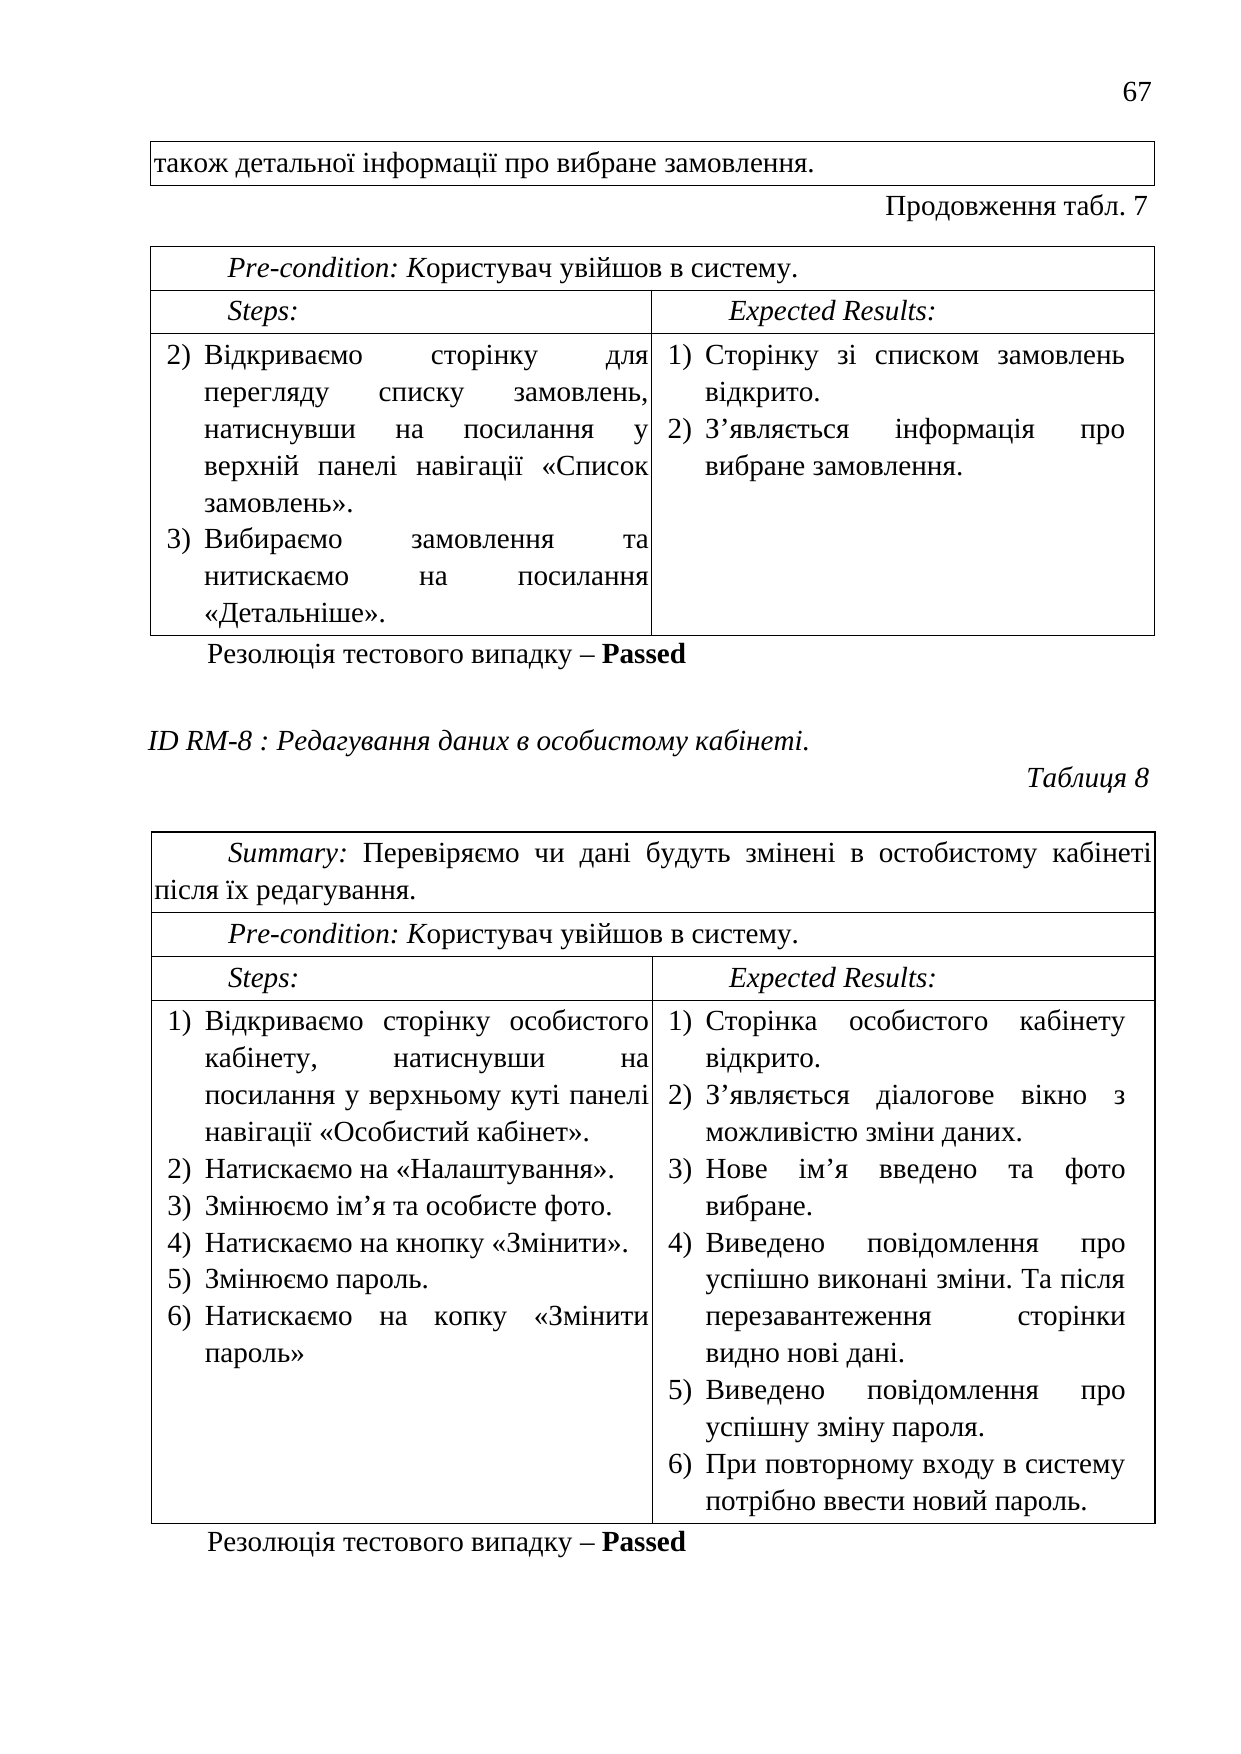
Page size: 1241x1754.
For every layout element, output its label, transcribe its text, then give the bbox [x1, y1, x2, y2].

table_cell Сторінка особистого кабінету відкрито. З’являється діалогове вікно з можливістю зміни даних. Нове ім’я введено та фото вибране. Виведено повідомлення про успішно виконані зміни. Та після перезавантеження сторінки видно нові дані. Виведено повідомлення про успішну зміну пароля. При повторному входу в систему потрібно ввести новий пароль. [653, 1001, 1154, 1523]
table_cell Відкриваємо сторінку особистого кабінету, натиснувши на посилання у верхньому куті панелі навігації «Особистий кабінет». Натискаємо на «Налаштування». Змінюємо ім’я та особисте фото. Натискаємо на кнопку «Змінити». Змінюємо пароль. Натискаємо на копку «Змінити пароль» [152, 1001, 652, 1523]
table_cell Expected Results: [653, 957, 1154, 999]
table_cell Продовження табл. 7 [148, 185, 1151, 246]
text ID RM-8 : Редагування даних в особистому кабінеті. [148, 723, 1152, 757]
table_cell Pre-condition: Користувач увійшов в систему. [152, 913, 1154, 956]
table_cell Відкриваємо сторінку для перегляду списку замовлень, натиснувши на посилання у верхній панелі навігації «Список замовлень». Вибираємо замовлення та нитискаємо на посилання «Детальніше». [151, 334, 651, 635]
table_cell Steps: [152, 957, 652, 999]
table_cell Pre-condition: Користувач увійшов в систему. [151, 247, 1154, 289]
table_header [151, 142, 1154, 184]
table_cell Сторінку зі списком замовлень відкрито. З’являється інформація про вибране замовлення. [652, 334, 1154, 635]
table_cell Expected Results: [652, 291, 1154, 333]
table_cell Steps: [151, 291, 651, 333]
text Резолюція тестового випадку – Passed [148, 636, 1152, 670]
text Таблиця 8 [148, 760, 1152, 794]
text Резолюція тестового випадку – Passed [148, 1524, 1152, 1557]
table_header Summary: Перевіряємо чи дані будуть змінені в остобистому кабінеті після їх редагування. [152, 833, 1154, 912]
